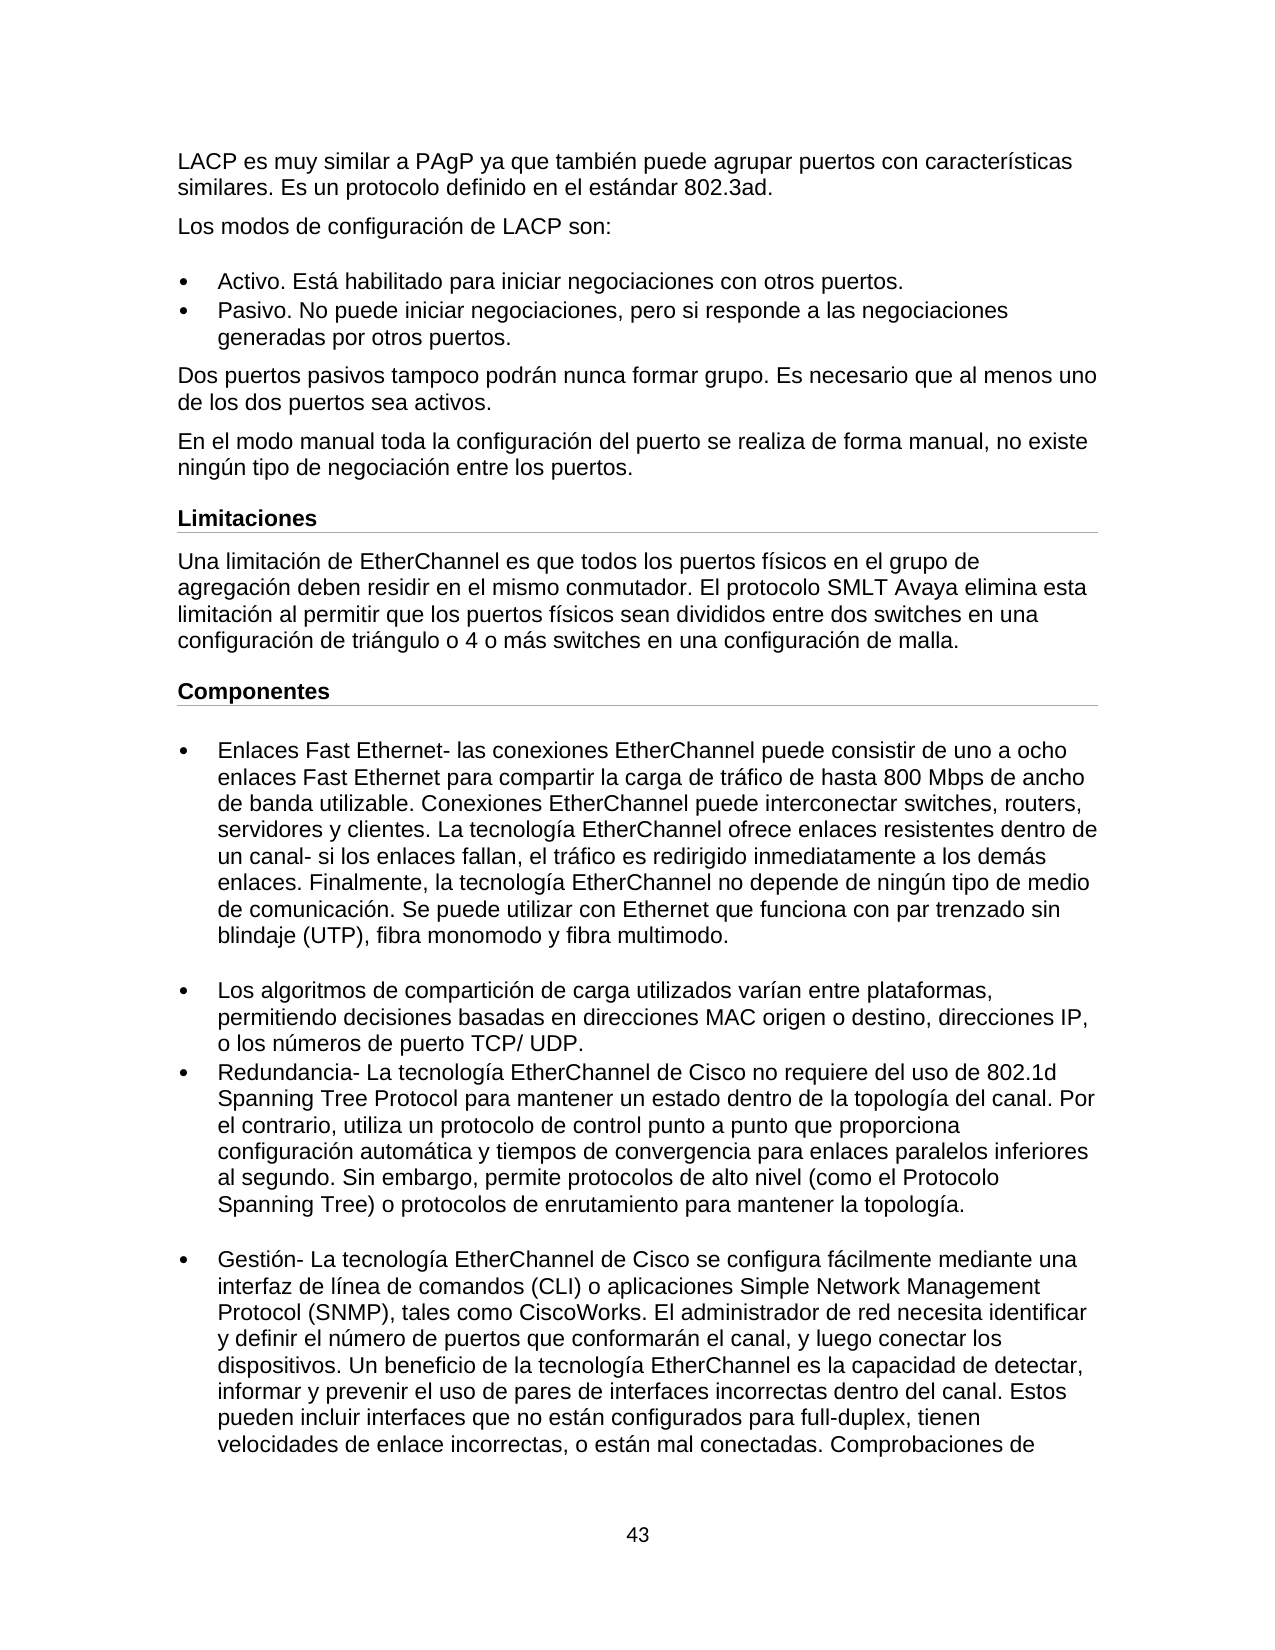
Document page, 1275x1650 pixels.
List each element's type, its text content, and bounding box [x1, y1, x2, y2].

text LACP es muy similar a PAgP ya que también puede agrupar puertos con características similares. Es un protocolo definido en el estándar 802.3ad. [177, 148, 1098, 200]
list Los algoritmos de compartición de carga utilizados varían entre plataformas, permitiendo decisiones basadas en direcciones MAC origen o destino, direcciones IP, o los números de puerto TCP/ UDP. [180, 977, 1098, 1056]
list Pasivo. No puede iniciar negociaciones, pero si responde a las negociaciones generadas por otros puertos. [180, 297, 1098, 350]
text Los modos de configuración de LACP son: [177, 213, 1098, 239]
subtitle Componentes [177, 678, 1098, 705]
text En el modo manual toda la configuración del puerto se realiza de forma manual, no existe ningún tipo de negociación entre los puertos. [177, 428, 1098, 480]
list Activo. Está habilitado para iniciar negociaciones con otros puertos. [180, 268, 1098, 295]
subtitle Limitaciones [177, 505, 1098, 532]
list Enlaces Fast Ethernet- las conexiones EtherChannel puede consistir de uno a ocho enlaces Fast Ethernet para compartir la carga de tráfico de hasta 800 Mbps de ancho de banda utilizable. Conexiones EtherChannel puede interconectar switches, routers, servidores y clientes. La tecnología EtherChannel ofrece enlaces resistentes dentro de un canal- si los enlaces fallan, el tráfico es redirigido inmediatamente a los demás enlaces. Finalmente, la tecnología EtherChannel no depende de ningún tipo de medio de comunicación. Se puede utilizar con Ethernet que funciona con par trenzado sin blindaje (UTP), fibra monomodo y fibra multimodo. [180, 737, 1098, 948]
text Dos puertos pasivos tampoco podrán nunca formar grupo. Es necesario que al menos uno de los dos puertos sea activos. [177, 362, 1098, 415]
list Redundancia- La tecnología EtherChannel de Cisco no requiere del uso de 802.1d Spanning Tree Protocol para mantener un estado dentro de la topología del canal. Por el contrario, utiliza un protocolo de control punto a punto que proporciona configuración automática y tiempos de convergencia para enlaces paralelos inferiores al segundo. Sin embargo, permite protocolos de alto nivel (como el Protocolo Spanning Tree) o protocolos de enrutamiento para mantener la topología. [180, 1059, 1098, 1217]
text Una limitación de EtherChannel es que todos los puertos físicos en el grupo de agregación deben residir en el mismo conmutador. El protocolo SMLT Avaya elimina esta limitación al permitir que los puertos físicos sean divididos entre dos switches en una configuración de triángulo o 4 o más switches en una configuración de malla. [177, 548, 1098, 653]
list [180, 1246, 1098, 1457]
